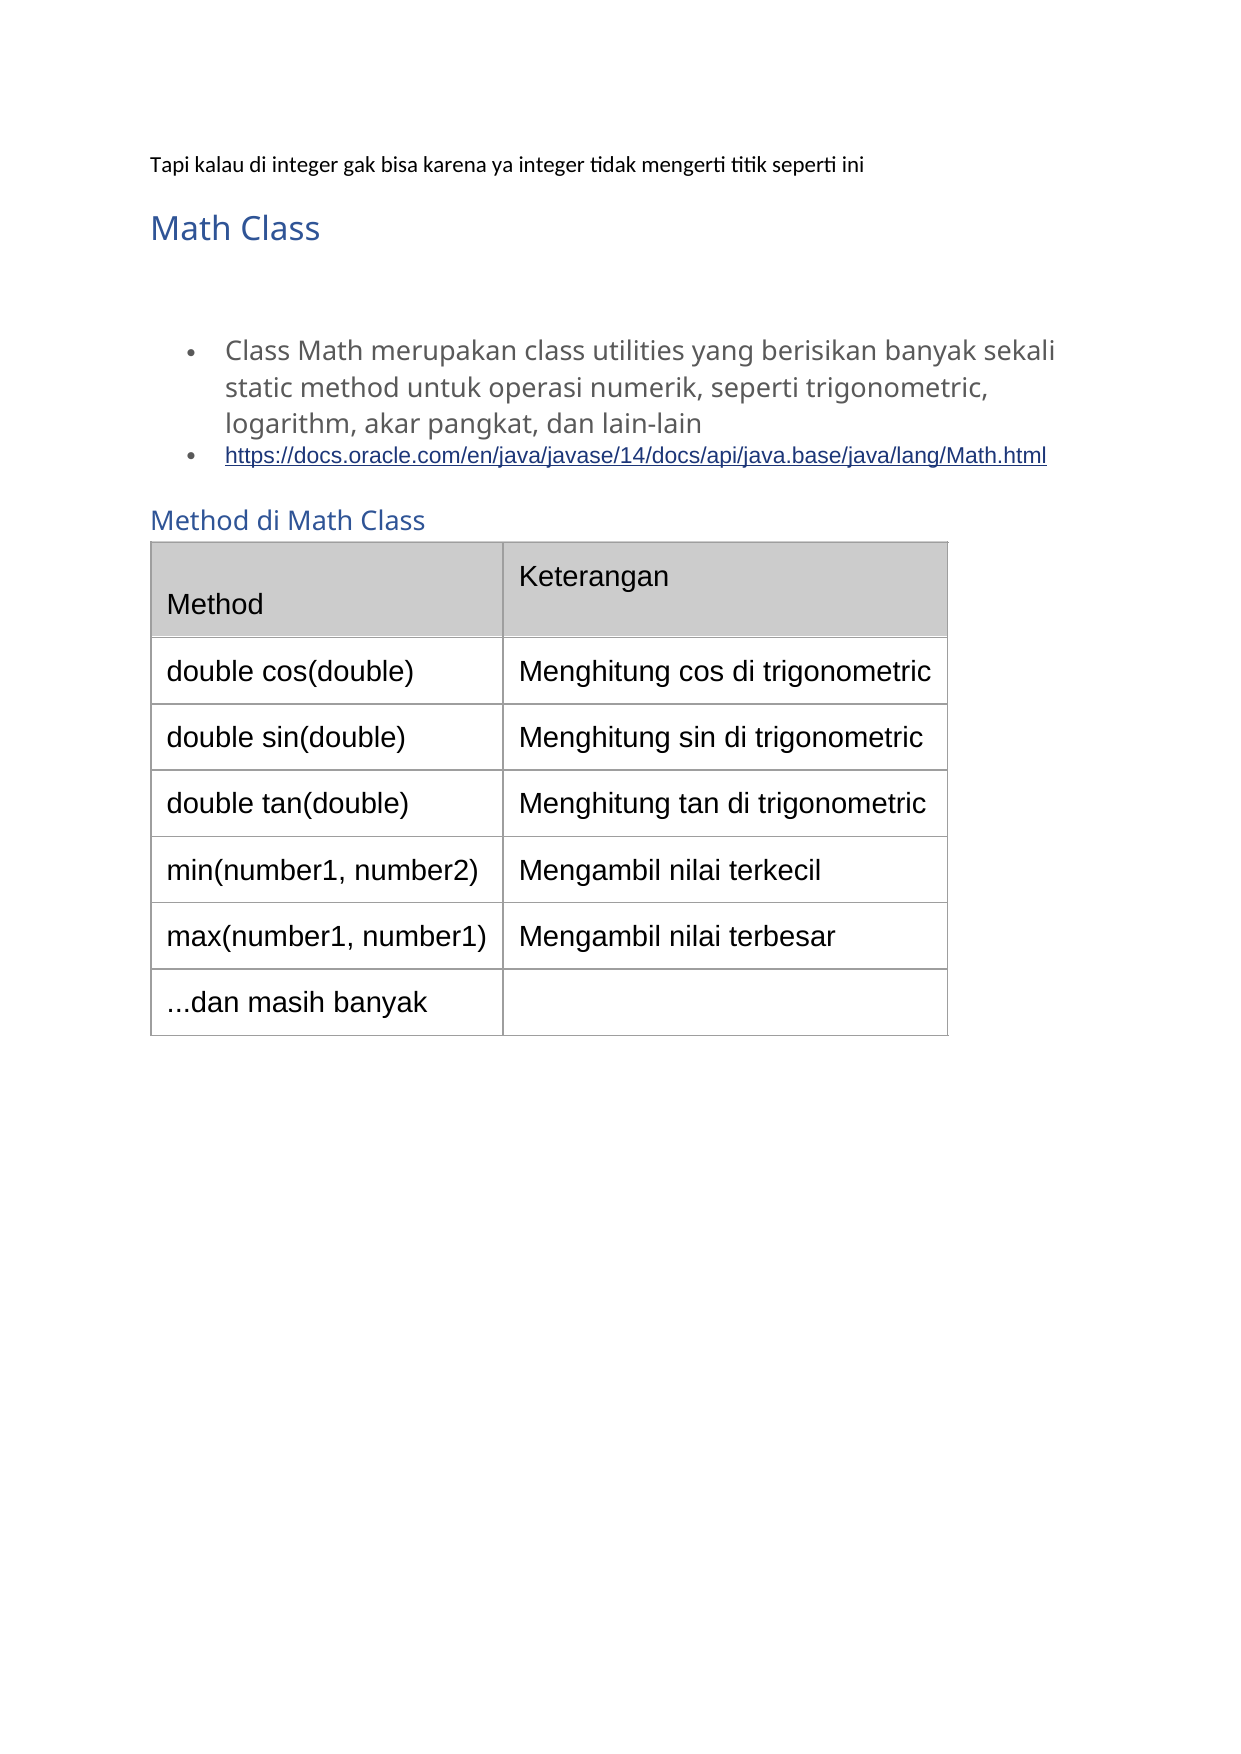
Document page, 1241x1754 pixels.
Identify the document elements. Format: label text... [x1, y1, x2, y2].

table_cell Menghitung tan di trigonometric [504, 771, 947, 836]
list https://docs.oracle.com/en/java/javase/14/docs/api/java.base/java/lang/Math.html [187, 442, 1090, 468]
list Class Math merupakan class utilities yang berisikan banyak sekali static method untuk operasi numerik, seperti trigonometric, logarithm, akar pangkat, dan lain-lain [187, 331, 1090, 442]
table_cell double sin(double) [152, 705, 502, 769]
table_cell Menghitung sin di trigonometric [504, 705, 947, 769]
table_cell max(number1, number1) [152, 903, 502, 968]
subtitle Method di Math Class [150, 502, 1090, 538]
table_cell double tan(double) [152, 771, 502, 836]
text Tapi kalau di integer gak bisa karena ya integer tidak mengerti titik seperti ini [150, 150, 1090, 178]
table_cell Mengambil nilai terbesar [504, 903, 947, 968]
table_cell [504, 970, 947, 1034]
table_cell Mengambil nilai terkecil [504, 837, 947, 902]
table_cell double cos(double) [152, 638, 502, 703]
table_cell Menghitung cos di trigonometric [504, 638, 947, 703]
subtitle Math Class [150, 205, 1090, 251]
table_cell ...dan masih banyak [152, 970, 502, 1034]
table_header Keterangan [504, 543, 947, 636]
table_header Method [152, 543, 502, 636]
table_cell min(number1, number2) [152, 837, 502, 902]
